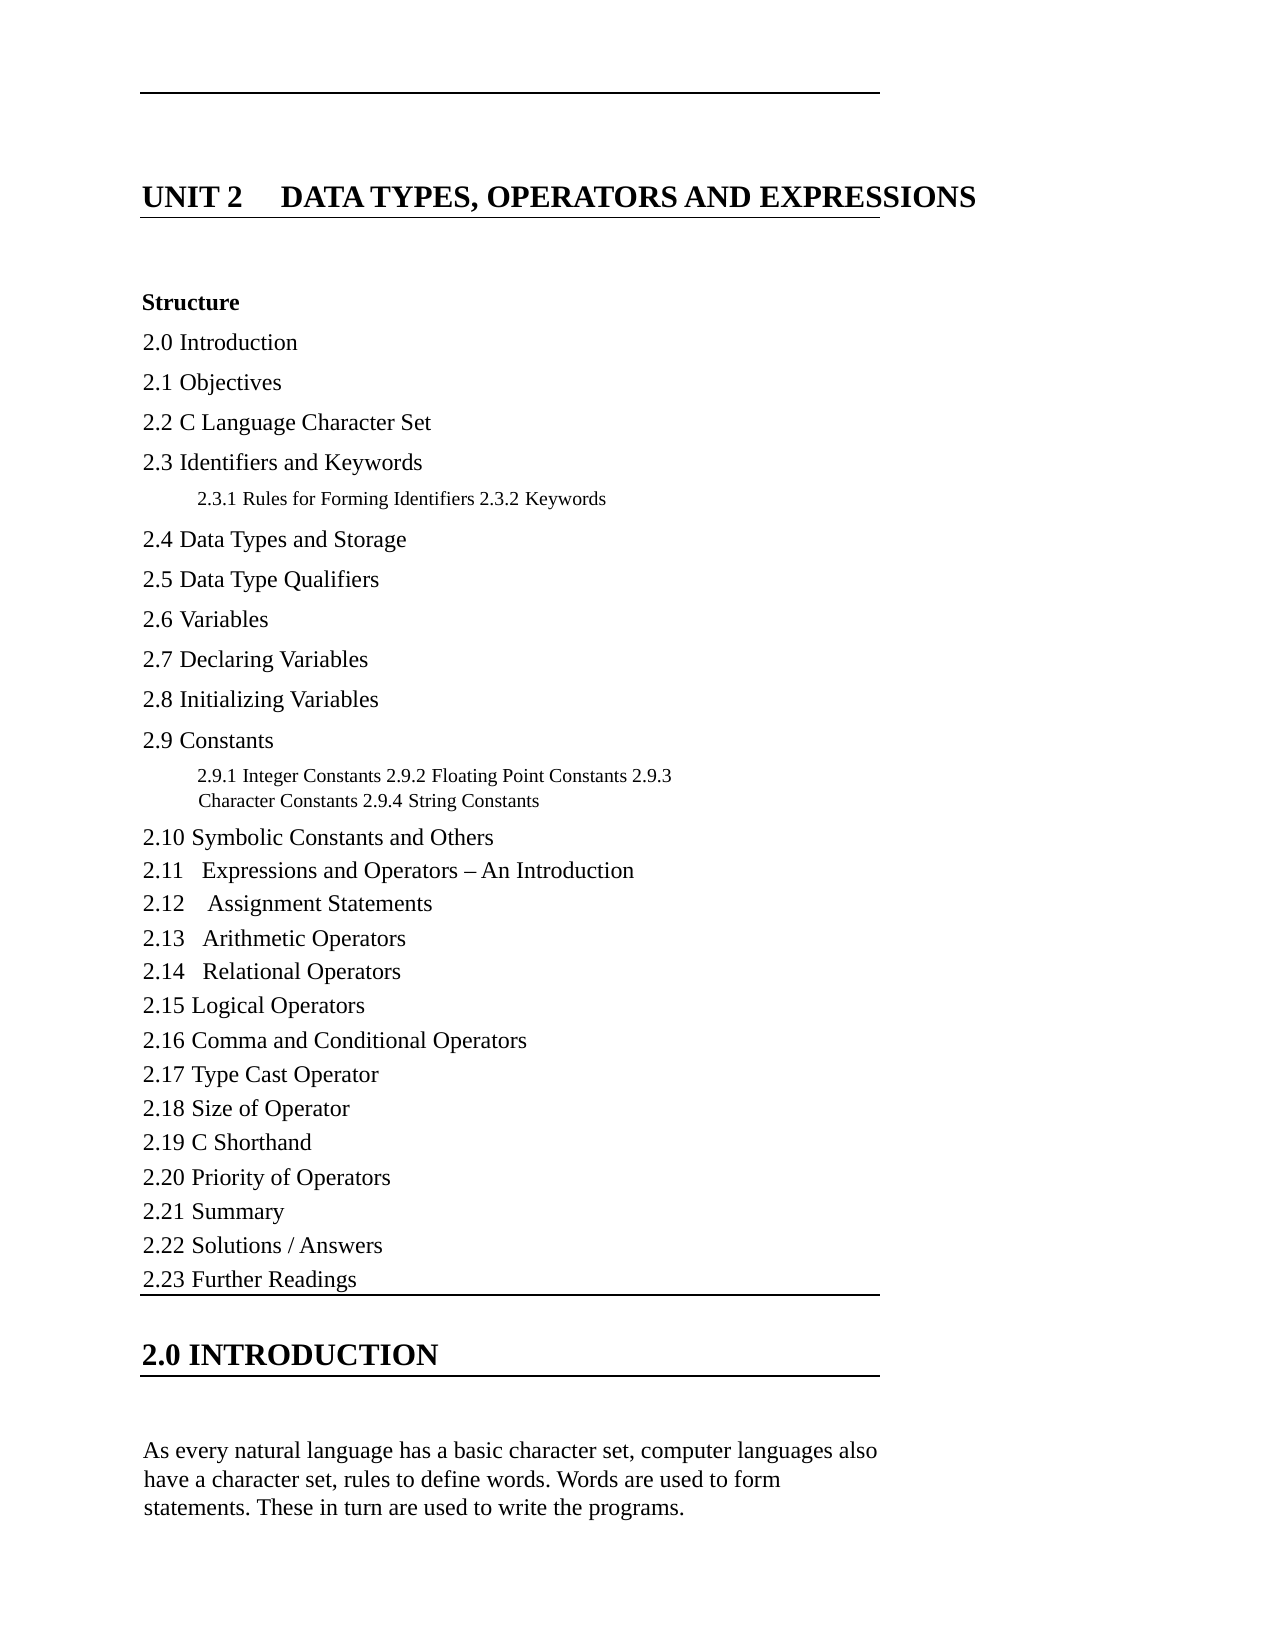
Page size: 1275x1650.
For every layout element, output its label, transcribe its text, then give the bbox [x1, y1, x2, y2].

text UNIT 2 DATA TYPES, OPERATORS AND EXPRESSIONS [142, 178, 1016, 214]
text 2.15 Logical Operators [143, 991, 1011, 1019]
text 2.0 Introduction [143, 327, 1011, 355]
text As every natural language has a basic character set, computer languages also have a character set, rules to define words. Words are used to form statements. These in turn are used to write the programs. [143, 1436, 882, 1521]
subtitle Structure [142, 287, 740, 315]
text 2.19 C Shorthand [143, 1128, 1011, 1156]
subtitle 2.0 INTRODUCTION [142, 1336, 740, 1372]
text 2.17 Type Cast Operator [143, 1060, 1011, 1087]
text 2.4 Data Types and Storage [143, 525, 1011, 553]
text 2.12 Assignment Statements [143, 889, 1011, 917]
text 2.20 Priority of Operators [143, 1163, 1011, 1190]
text 2.21 Summary [143, 1197, 1011, 1224]
text 2.5 Data Type Qualifiers [143, 565, 1011, 593]
text 2.18 Size of Operator [143, 1094, 1011, 1122]
subtitle 2.3.1 Rules for Forming Identifiers 2.3.2 Keywords [197, 486, 740, 509]
subtitle 2.9.1 Integer Constants 2.9.2 Floating Point Constants 2.9.3 Character Constants 2.9.4 String Constants [197, 764, 740, 812]
text 2.1 Objectives [143, 367, 1011, 395]
text 2.22 Solutions / Answers [143, 1231, 1011, 1259]
text 2.8 Initializing Variables [143, 685, 1011, 713]
text 2.9 Constants [143, 726, 1011, 753]
text 2.7 Declaring Variables [143, 645, 1011, 673]
text 2.2 C Language Character Set [143, 408, 1011, 435]
text 2.11 Expressions and Operators – An Introduction [143, 856, 1011, 884]
text 2.3 Identifiers and Keywords [143, 448, 1011, 475]
text 2.13 Arithmetic Operators [143, 924, 1011, 951]
text 2.23 Further Readings [143, 1265, 1011, 1293]
text 2.6 Variables [143, 605, 1011, 633]
text 2.16 Comma and Conditional Operators [143, 1026, 1011, 1053]
text 2.14 Relational Operators [143, 957, 1011, 985]
text 2.10 Symbolic Constants and Others [143, 823, 1011, 850]
